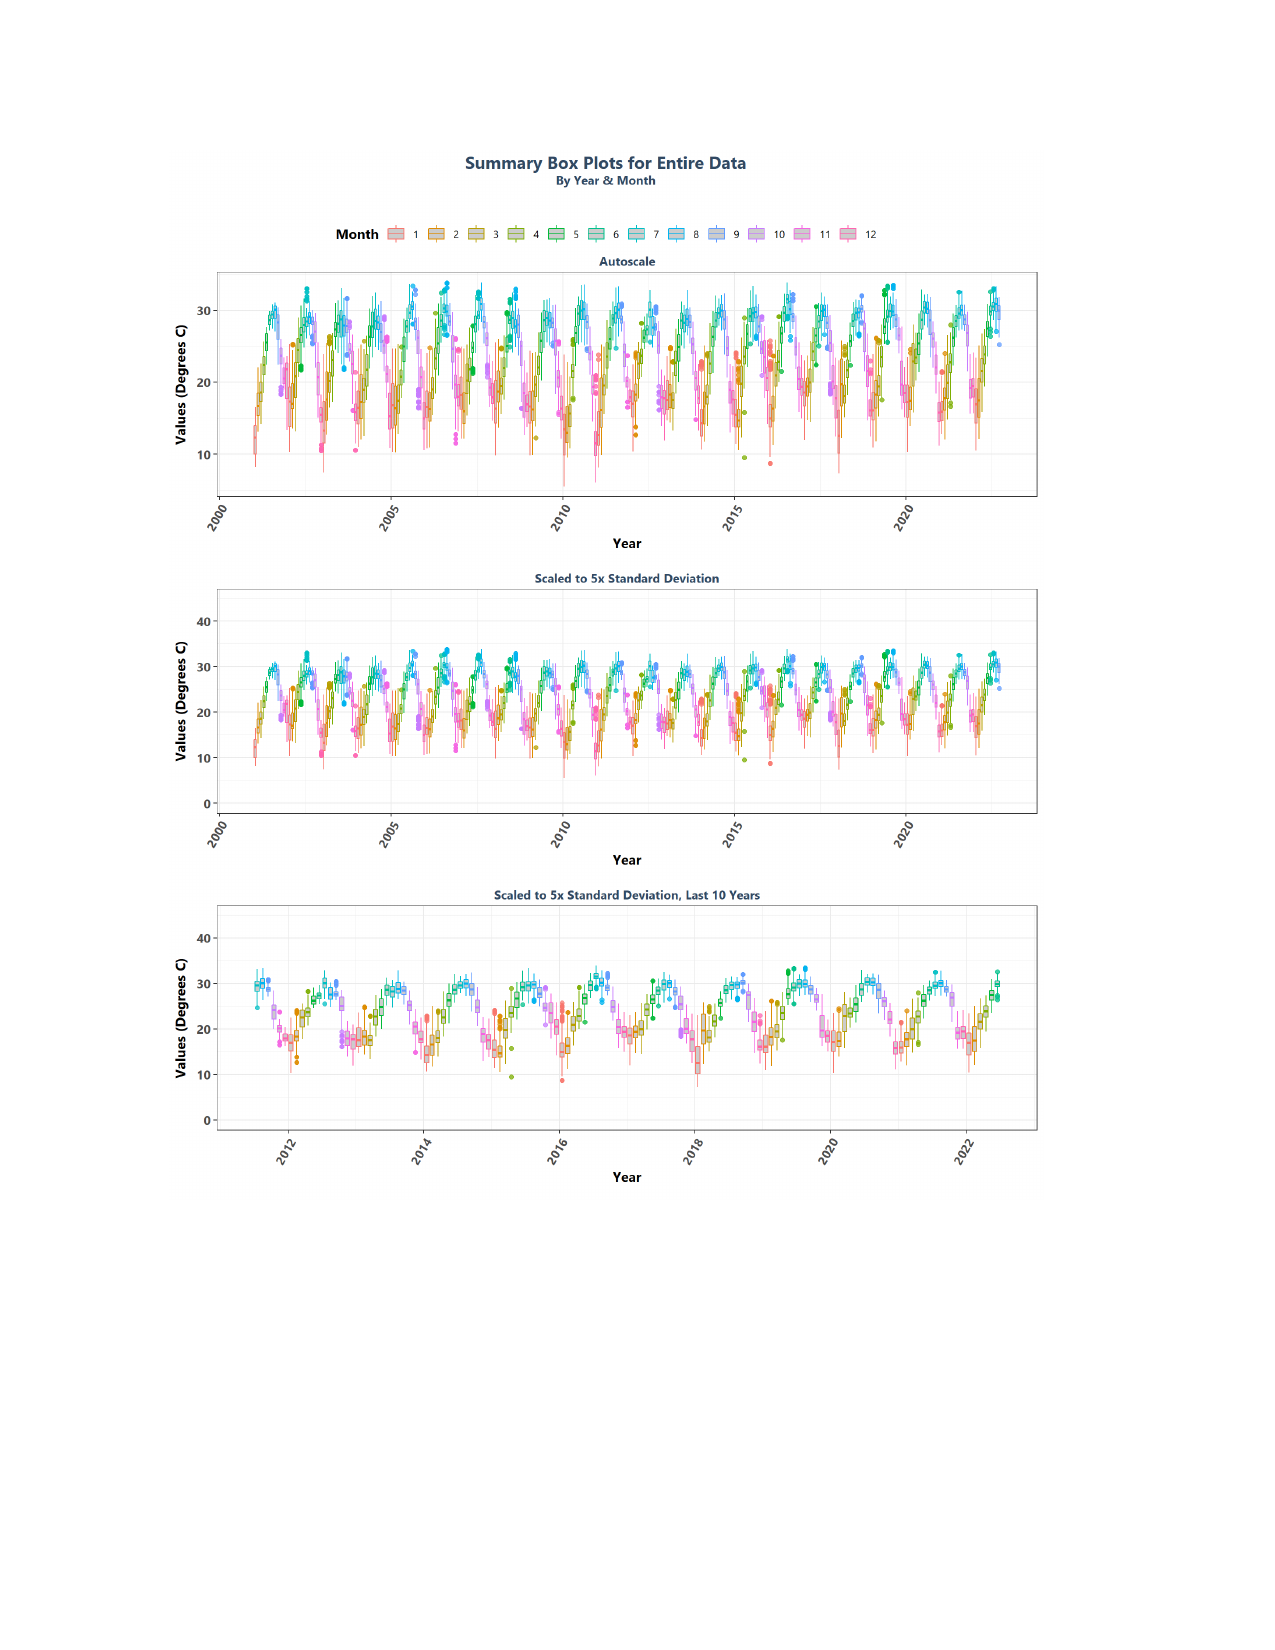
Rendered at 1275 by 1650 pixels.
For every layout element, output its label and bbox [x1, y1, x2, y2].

picture [168, 150, 1044, 1200]
